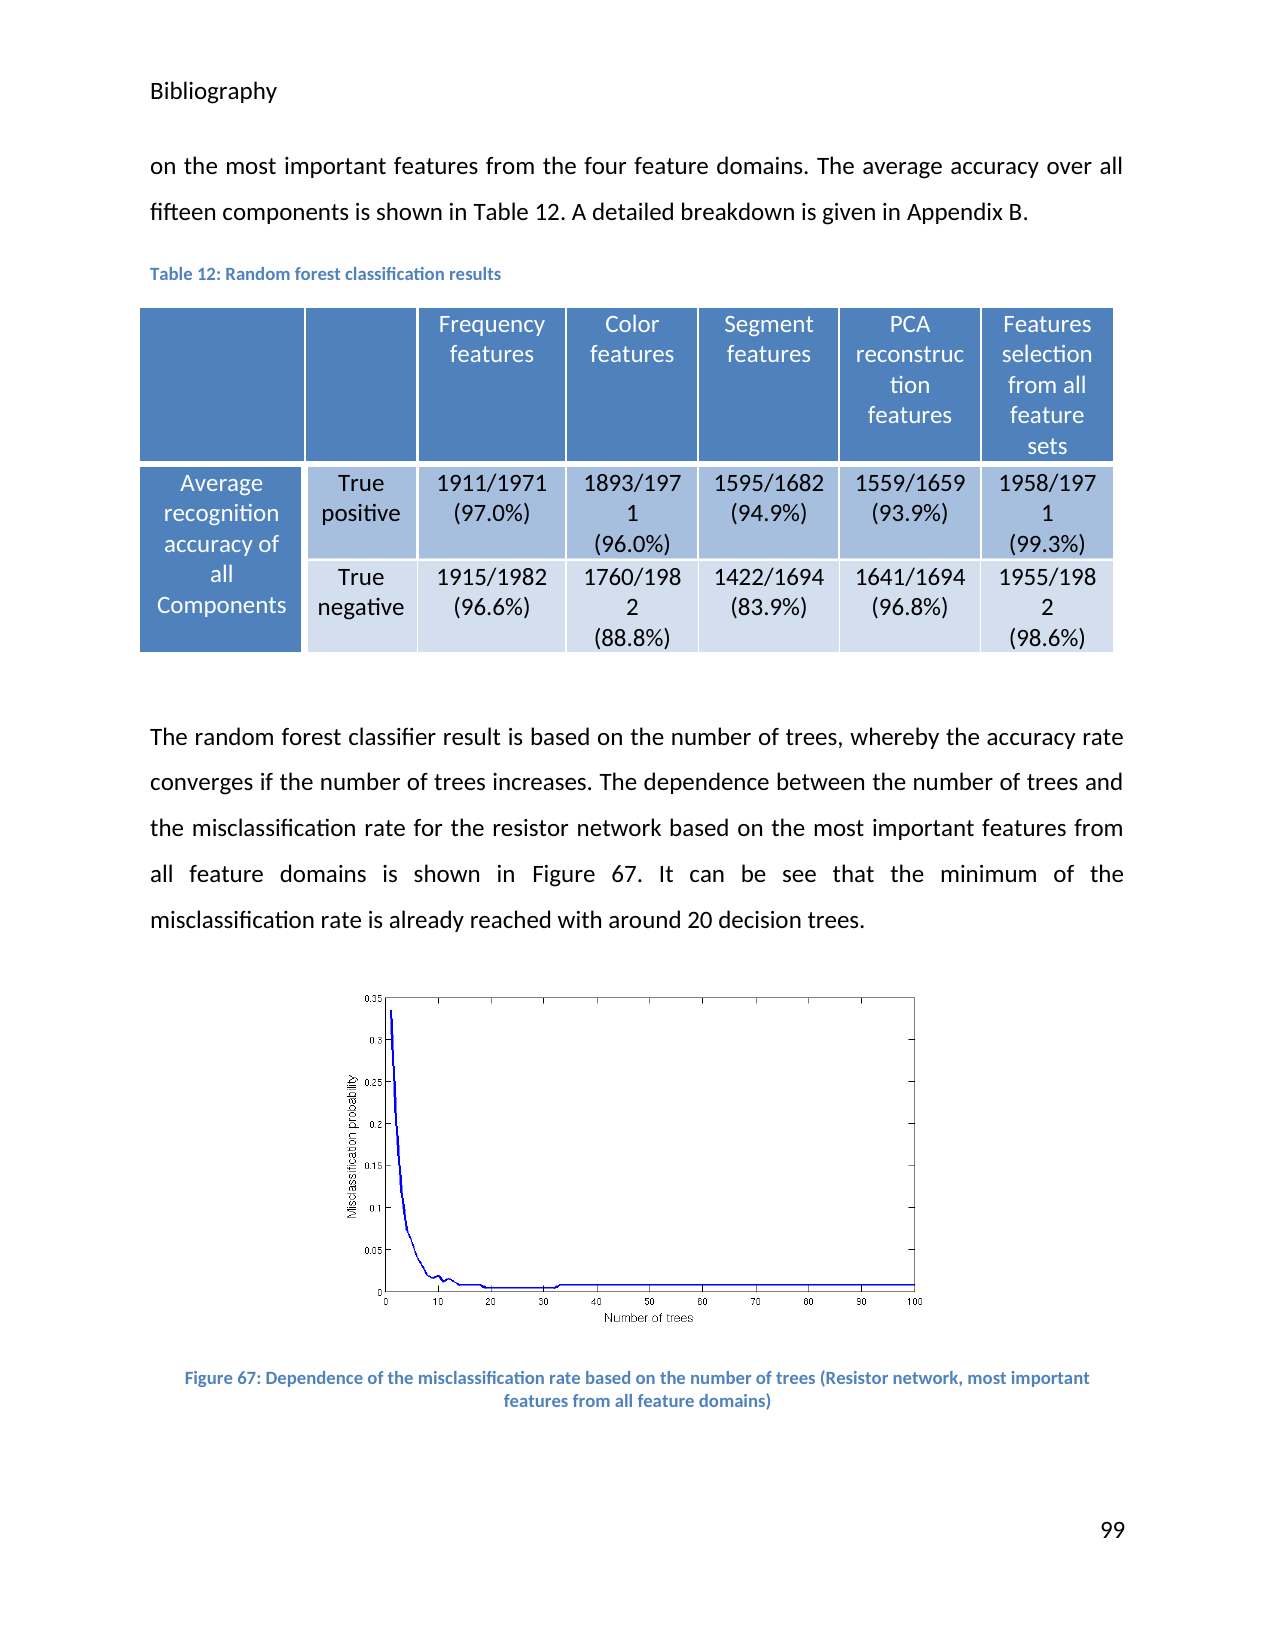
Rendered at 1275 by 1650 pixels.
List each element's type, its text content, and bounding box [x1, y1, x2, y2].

text Figure 67: Dependence of the misclassification rate based on the number of trees (Resistor network, most important features from all feature domains) [150, 1366, 1125, 1412]
table_header PCA reconstruction features [840, 308, 980, 461]
table_header Segment features [699, 308, 838, 461]
table_cell 1559/1659 (93.9%) [840, 467, 980, 558]
table_cell 1641/1694 (96.8%) [840, 561, 980, 652]
table_cell 1760/1982 (88.8%) [567, 561, 698, 652]
picture [296, 970, 979, 1331]
table_cell 1955/1982 (98.6%) [981, 561, 1113, 652]
table_cell 1915/1982 (96.6%) [418, 561, 565, 652]
text Table 12: Random forest classification results [150, 262, 1125, 285]
table_cell 1911/1971 (97.0%) [419, 467, 565, 558]
table_header Frequency features [419, 308, 565, 461]
table_header Features selection from all feature sets [982, 308, 1113, 461]
table_header [306, 308, 416, 461]
table_cell True positive [308, 467, 416, 558]
text The random forest classifier result is based on the number of trees, whereby the accuracy rate converges if the number of trees increases. The dependence between the number of trees and the misclassification rate for the resistor network based on the most important features from all feature domains is shown in Figure 67. It can be see that the minimum of the misclassification rate is already reached with around 20 decision trees. [150, 721, 1125, 934]
table_cell 1422/1694 (83.9%) [699, 561, 839, 652]
table_cell 1958/1971 (99.3%) [982, 467, 1113, 558]
table_header Color features [567, 308, 697, 461]
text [150, 150, 1125, 226]
table_cell 1595/1682 (94.9%) [699, 467, 838, 558]
table_cell True negative [308, 561, 417, 652]
table_cell Average recognition accuracy of all Components [140, 467, 301, 652]
table_header [140, 308, 304, 461]
table_cell 1893/1971 (96.0%) [567, 467, 697, 558]
